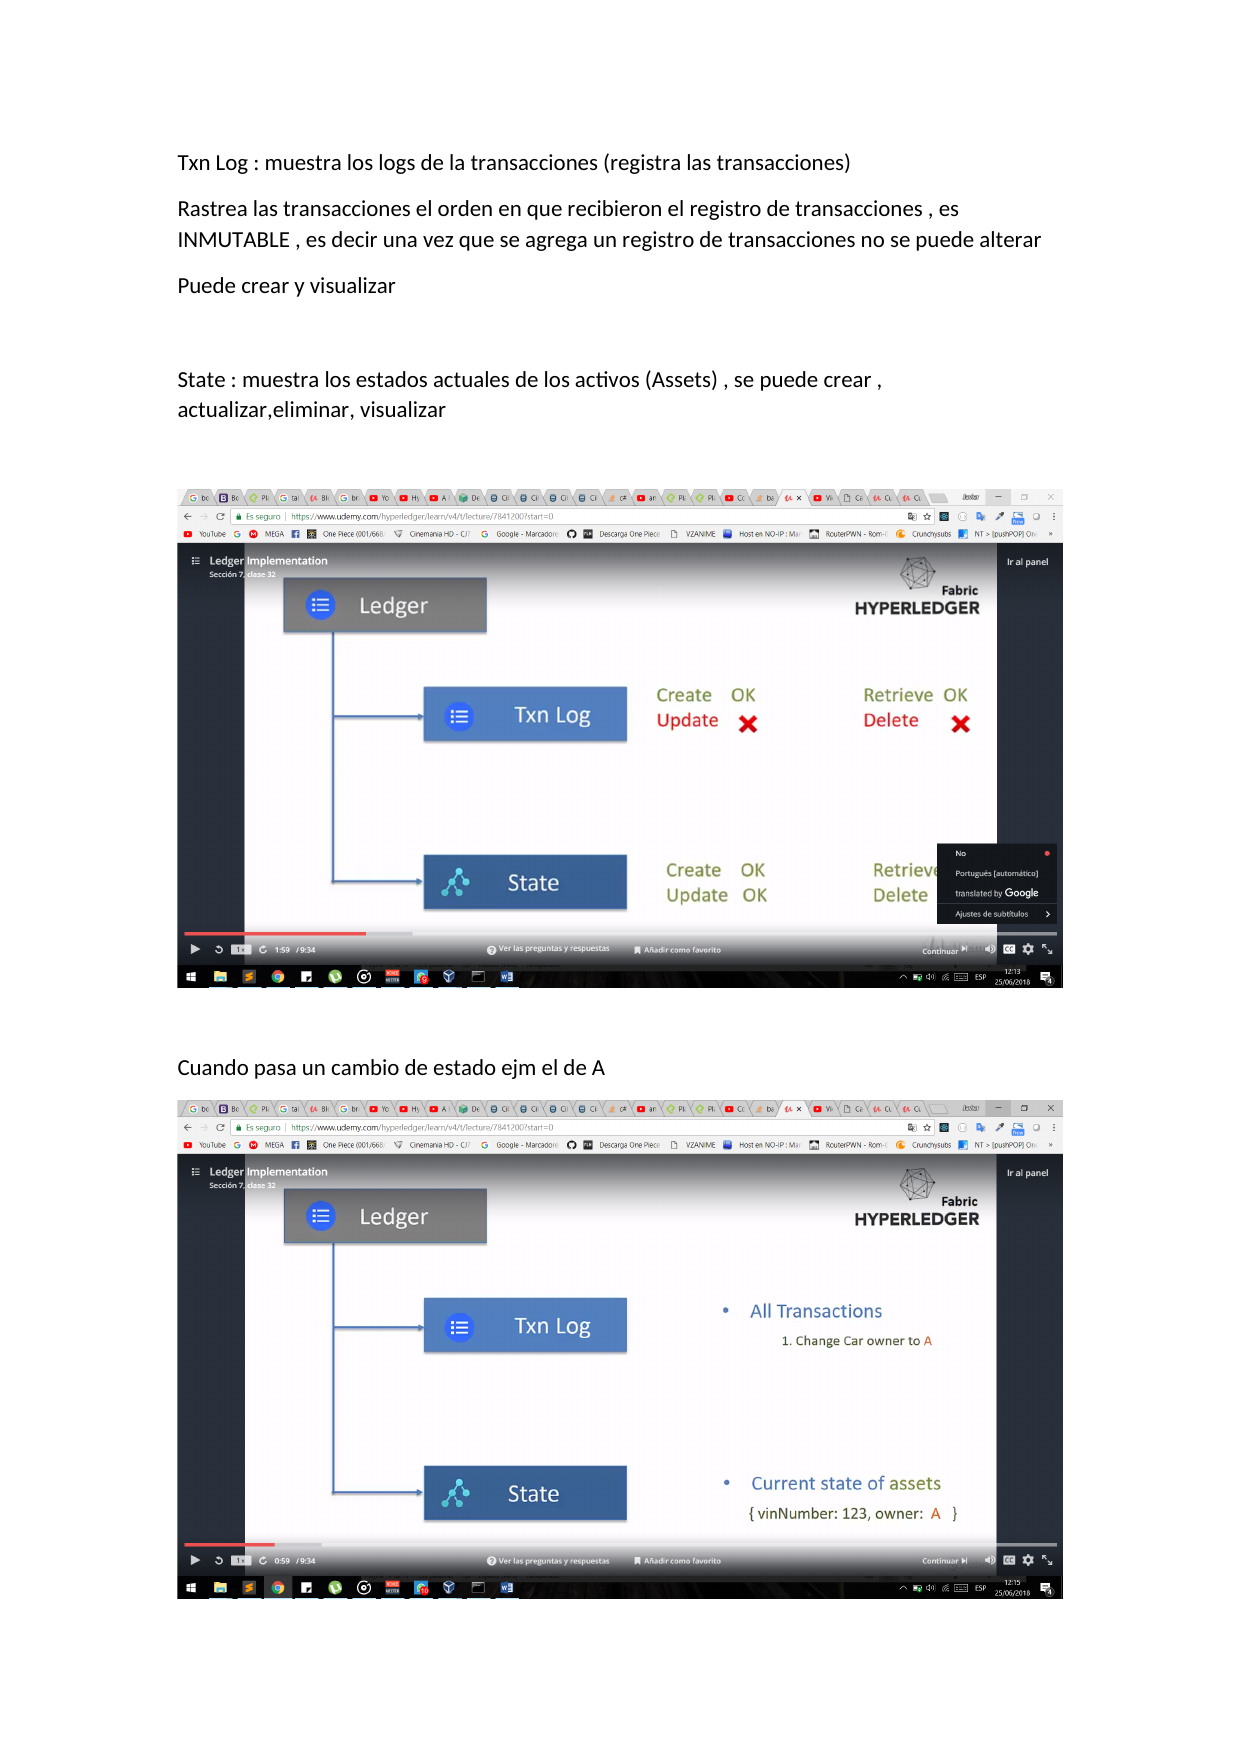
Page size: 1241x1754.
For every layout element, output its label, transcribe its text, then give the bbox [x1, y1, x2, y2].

picture [177, 489, 1063, 988]
text Txn Log : muestra los logs de la transacciones (registra las transacciones) [177, 148, 1063, 176]
picture [177, 1100, 1063, 1599]
text Rastrea las transacciones el orden en que recibieron el registro de transacciones , es INMUTABLE , es decir una vez que se agrega un registro de transacciones no se puede alterar [177, 194, 1063, 253]
text Cuando pasa un cambio de estado ejm el de A [177, 1053, 1063, 1081]
text Puede crear y visualizar [177, 272, 1063, 299]
text State : muestra los estados actuales de los activos (Assets) , se puede crear , actualizar,eliminar, visualizar [177, 365, 1063, 423]
